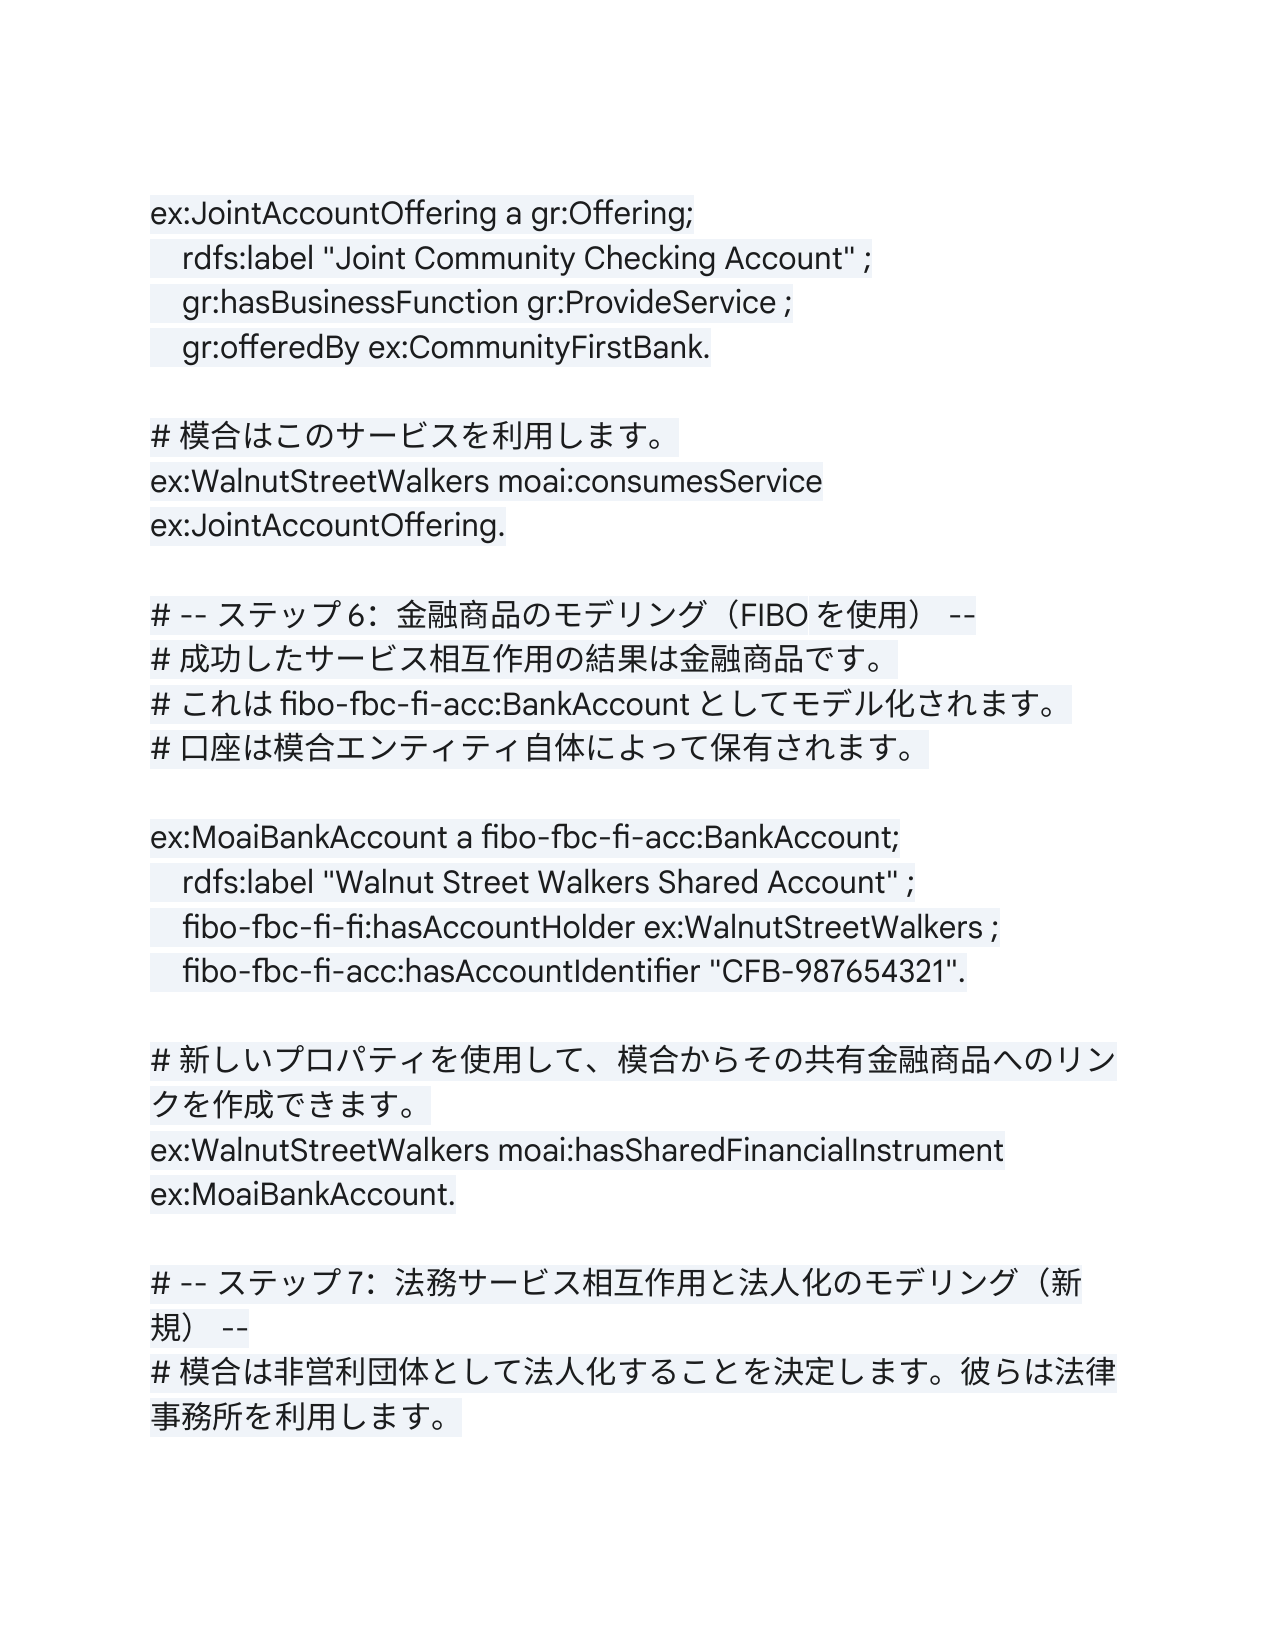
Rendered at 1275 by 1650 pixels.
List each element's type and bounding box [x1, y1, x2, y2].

text [150, 150, 1125, 1482]
